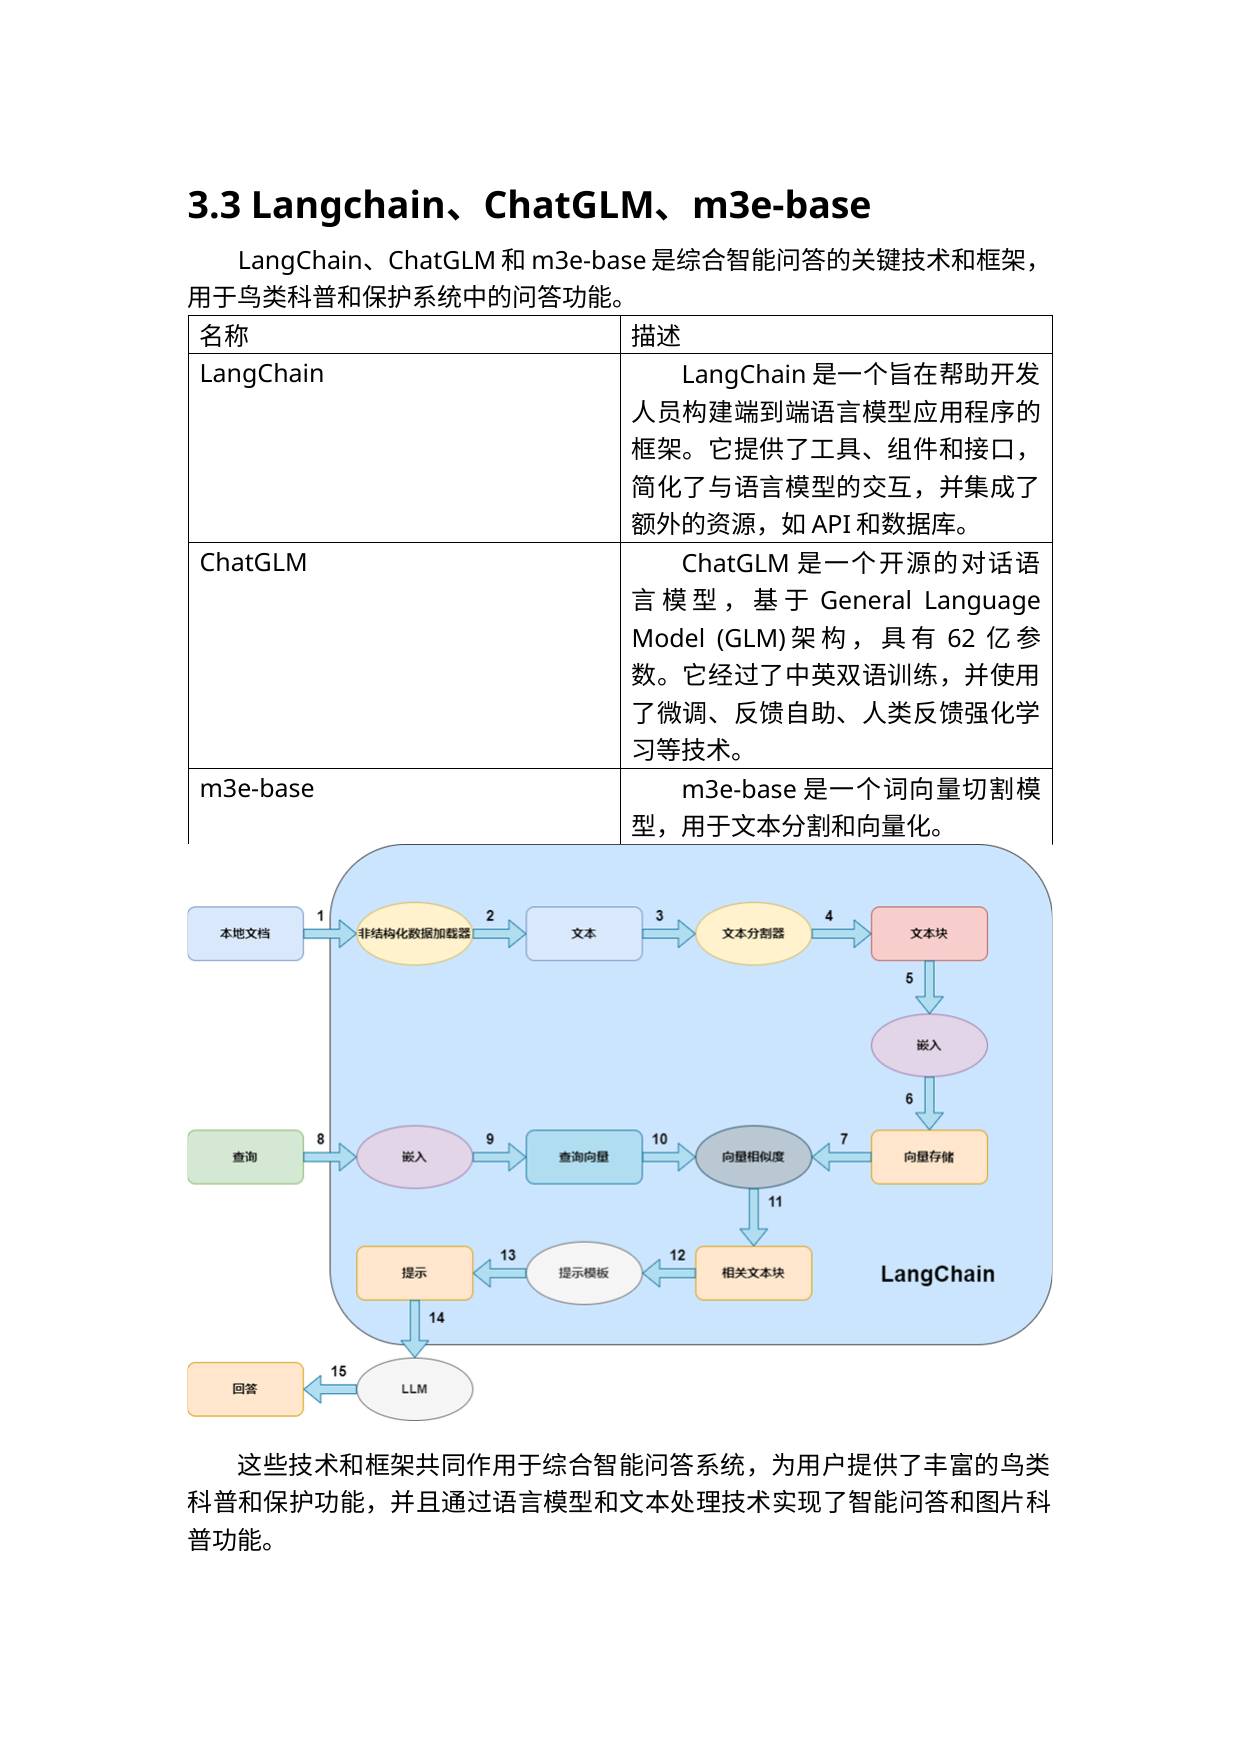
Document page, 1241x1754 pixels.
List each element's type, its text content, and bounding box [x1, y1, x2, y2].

table_header 描述 [621, 316, 1052, 353]
table_cell ChatGLM是一个开源的对话语言模型，基于General Language Model (GLM)架构，具有62亿参数。它经过了中英双语训练，并使用了微调、反馈自助、人类反馈强化学习等技术。 [621, 543, 1052, 768]
picture [187, 844, 1053, 1421]
text 这些技术和框架共同作用于综合智能问答系统，为用户提供了丰富的鸟类科普和保护功能，并且通过语言模型和文本处理技术实现了智能问答和图片科普功能。 [187, 1445, 1053, 1557]
table_header 名称 [189, 316, 620, 353]
table_cell m3e-base [189, 769, 620, 844]
text LangChain、ChatGLM和m3e-base是综合智能问答的关键技术和框架，用于鸟类科普和保护系统中的问答功能。 [187, 239, 1053, 314]
text 3.3 Langchain、ChatGLM、m3e-base [187, 164, 1053, 239]
table_cell LangChain是一个旨在帮助开发人员构建端到端语言模型应用程序的框架。它提供了工具、组件和接口，简化了与语言模型的交互，并集成了额外的资源，如API和数据库。 [621, 354, 1052, 542]
table_cell LangChain [189, 354, 620, 542]
table_cell m3e-base是一个词向量切割模型，用于文本分割和向量化。 [621, 769, 1052, 844]
table_cell ChatGLM [189, 543, 620, 768]
